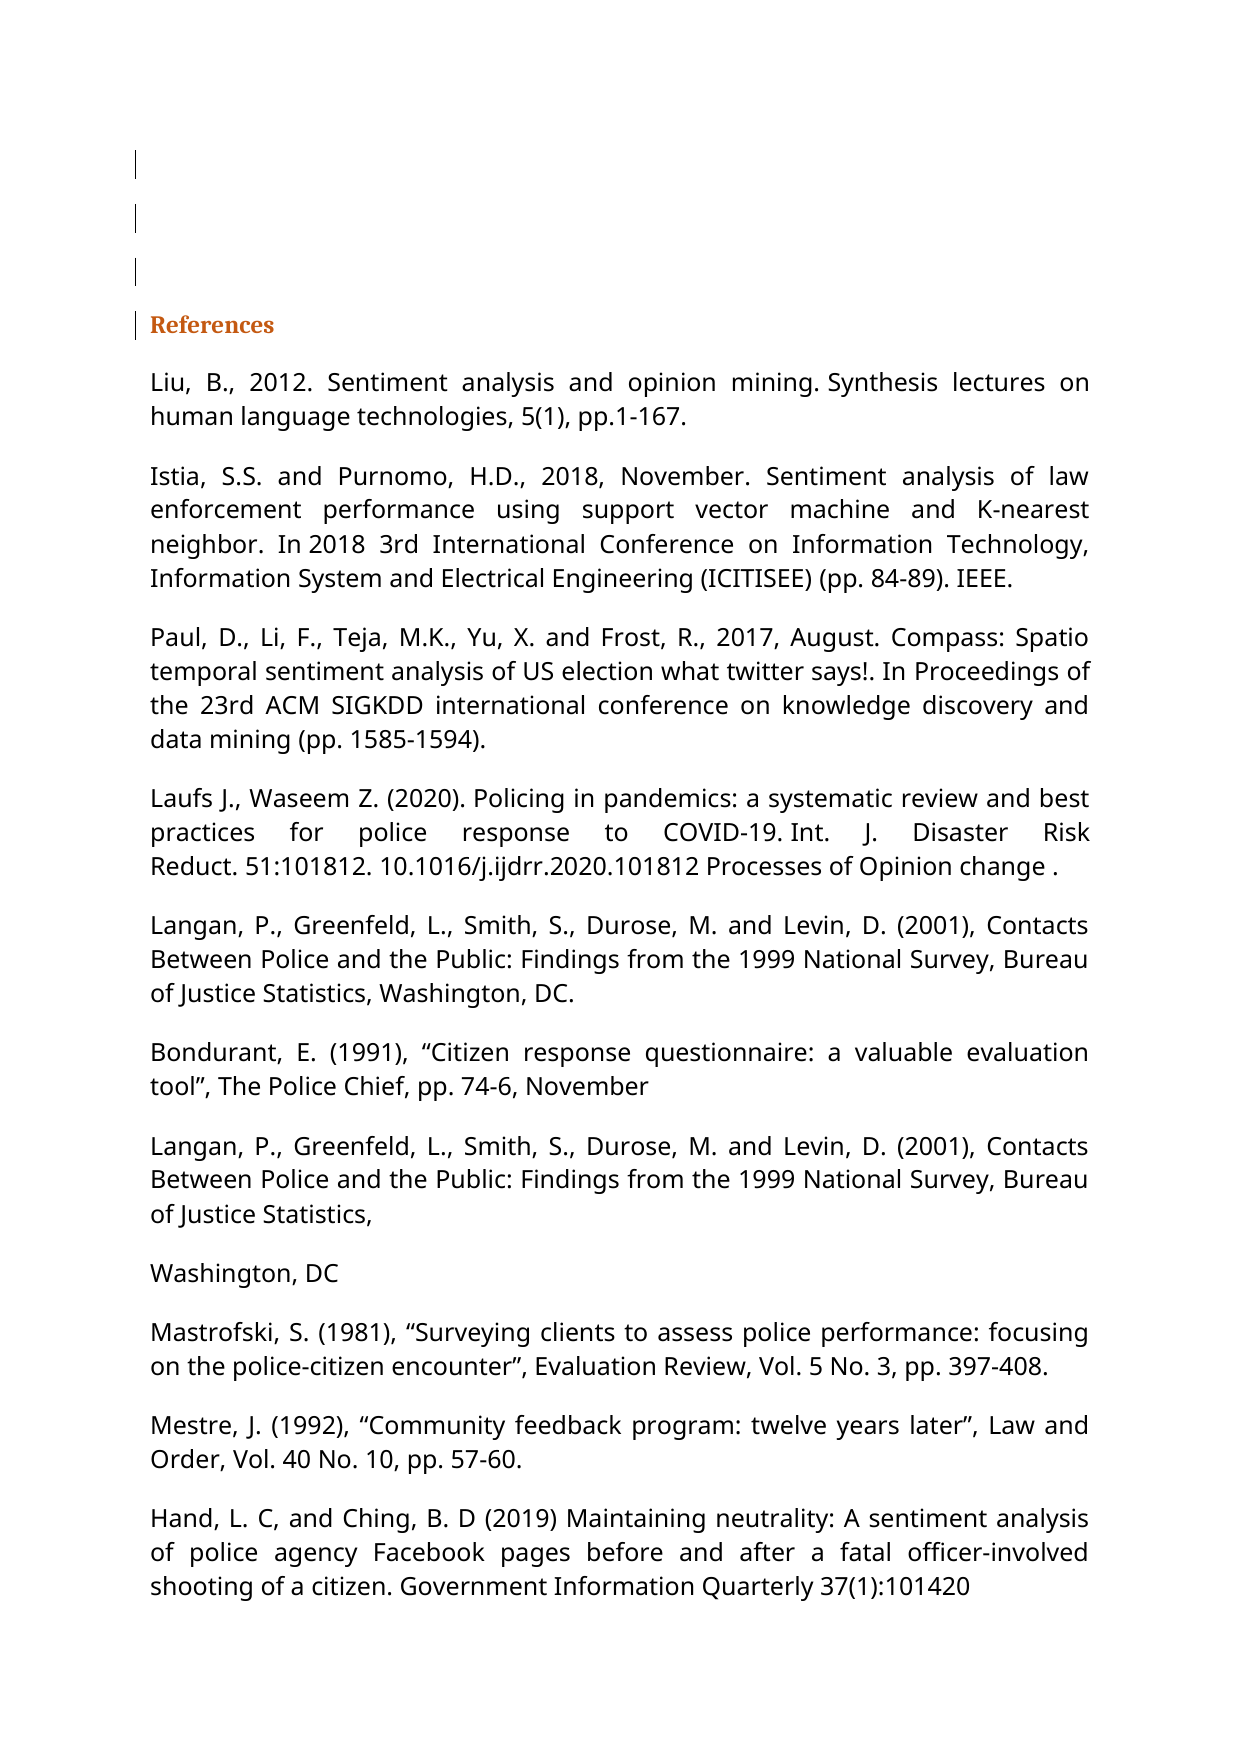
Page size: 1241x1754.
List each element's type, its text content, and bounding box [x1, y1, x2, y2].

text Liu, B., 2012. Sentiment analysis and opinion mining. Synthesis lectures on human language technologies, 5(1), pp.1-167. [150, 365, 1090, 433]
text Mastrofski, S. (1981), “Surveying clients to assess police performance: focusing on the police-citizen encounter”, Evaluation Review, Vol. 5 No. 3, pp. 397-408. [150, 1314, 1090, 1382]
text Paul, D., Li, F., Teja, M.K., Yu, X. and Frost, R., 2017, August. Compass: Spatio temporal sentiment analysis of US election what twitter says!. In Proceedings of the 23rd ACM SIGKDD international conference on knowledge discovery and data mining (pp. 1585-1594). [150, 619, 1090, 756]
text Bondurant, E. (1991), “Citizen response questionnaire: a valuable evaluation tool”, The Police Chief, pp. 74-6, November [150, 1035, 1090, 1103]
text Langan, P., Greenfeld, L., Smith, S., Durose, M. and Levin, D. (2001), Contacts Between Police and the Public: Findings from the 1999 National Survey, Bureau of Justice Statistics, [150, 1128, 1090, 1230]
text Hand, L. C, and Ching, B. D (2019) Maintaining neutrality: A sentiment analysis of police agency Facebook pages before and after a fatal officer-involved shooting of a citizen. Government Information Quarterly 37(1):101420 [150, 1501, 1090, 1603]
text Istia, S.S. and Purnomo, H.D., 2018, November. Sentiment analysis of law enforcement performance using support vector machine and K-nearest neighbor. In 2018 3rd International Conference on Information Technology, Information System and Electrical Engineering (ICITISEE) (pp. 84-89). IEEE. [150, 458, 1090, 594]
text Mestre, J. (1992), “Community feedback program: twelve years later”, Law and Order, Vol. 40 No. 10, pp. 57-60. [150, 1407, 1090, 1476]
text Langan, P., Greenfeld, L., Smith, S., Durose, M. and Levin, D. (2001), Contacts Between Police and the Public: Findings from the 1999 National Survey, Bureau of Justice Statistics, Washington, DC. [150, 908, 1090, 1010]
text Washington, DC [150, 1255, 1090, 1289]
text References [150, 311, 1090, 340]
text Laufs J., Waseem Z. (2020). Policing in pandemics: a systematic review and best practices for police response to COVID-19. Int. J. Disaster Risk Reduct. 51:101812. 10.1016/j.ijdrr.2020.101812 Processes of Opinion change . [150, 781, 1090, 883]
